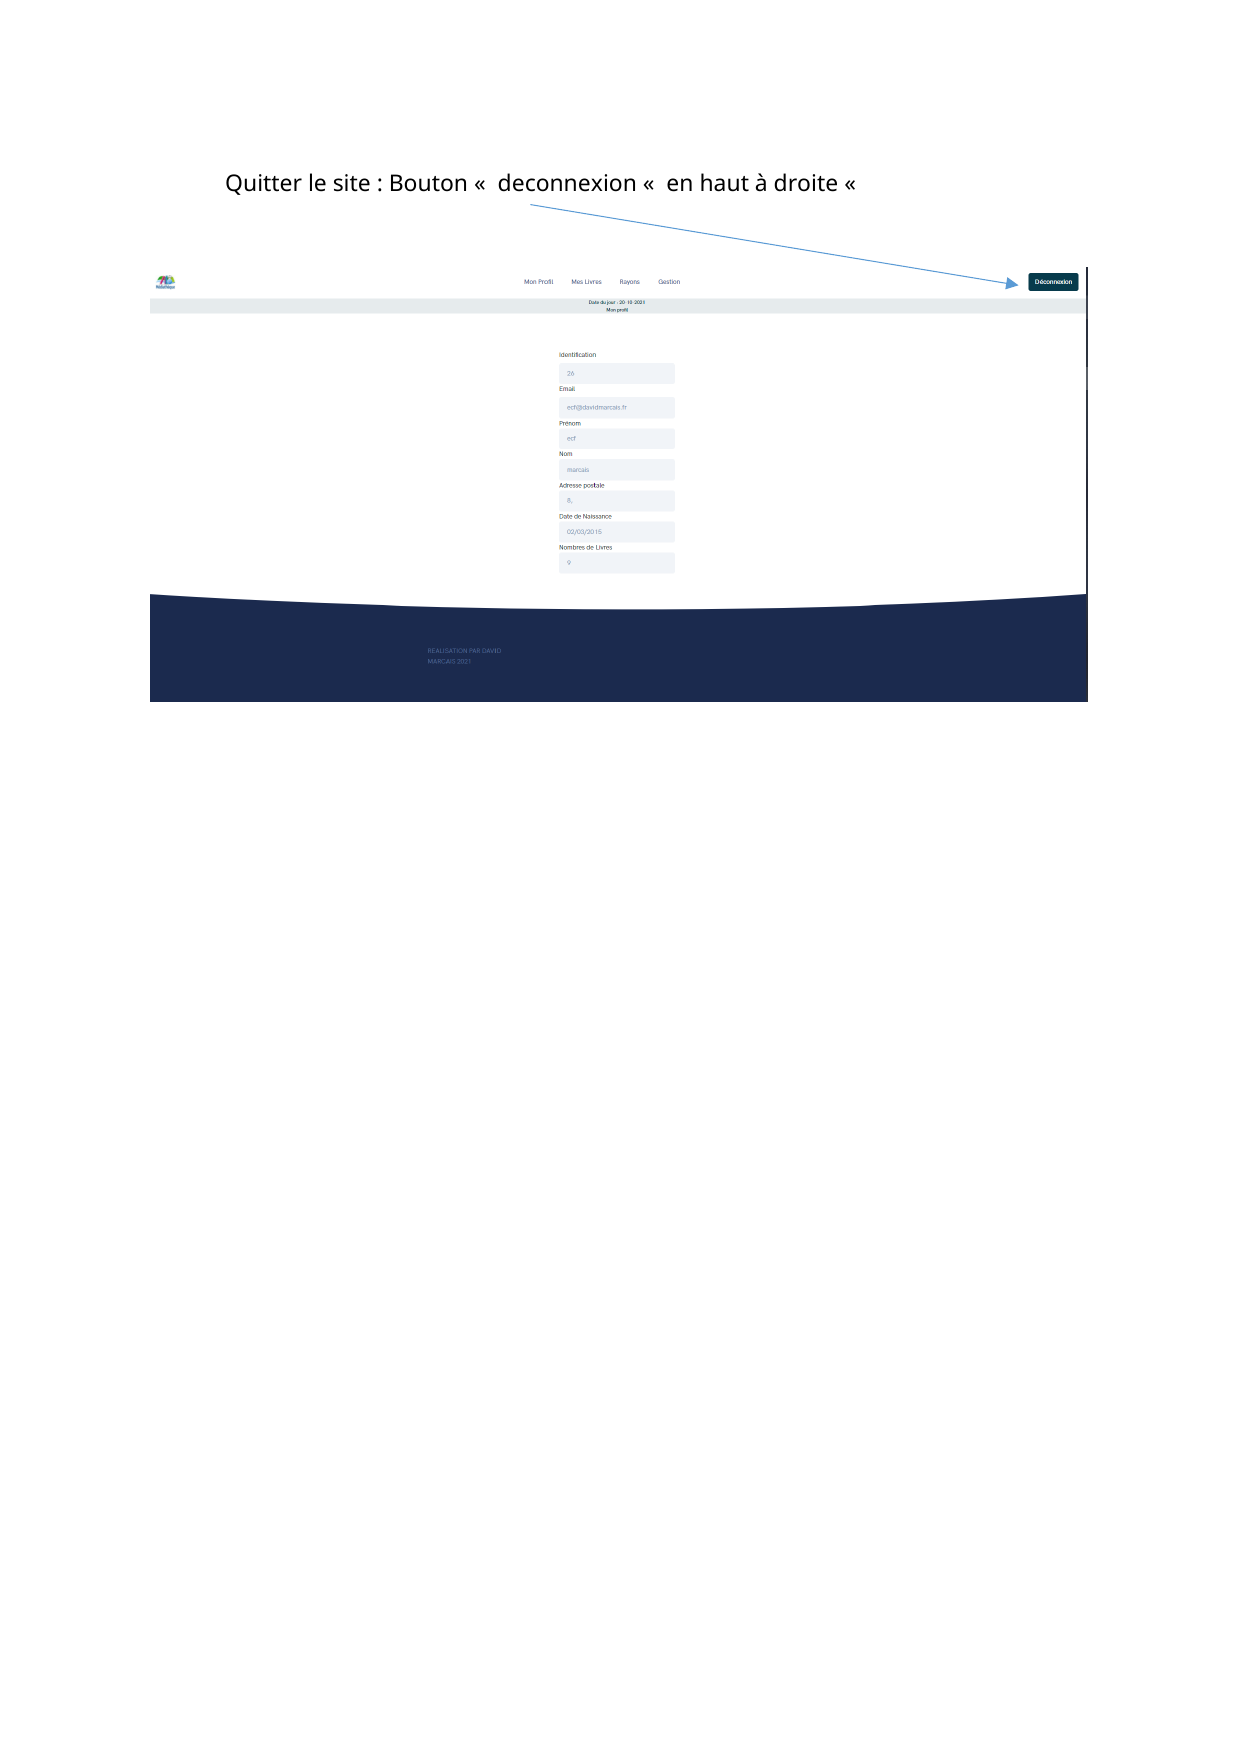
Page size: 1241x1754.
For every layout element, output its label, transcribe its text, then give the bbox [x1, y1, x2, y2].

picture [150, 267, 1088, 702]
text Quitter le site : Bouton « deconnexion « en haut à droite « [150, 167, 1090, 198]
